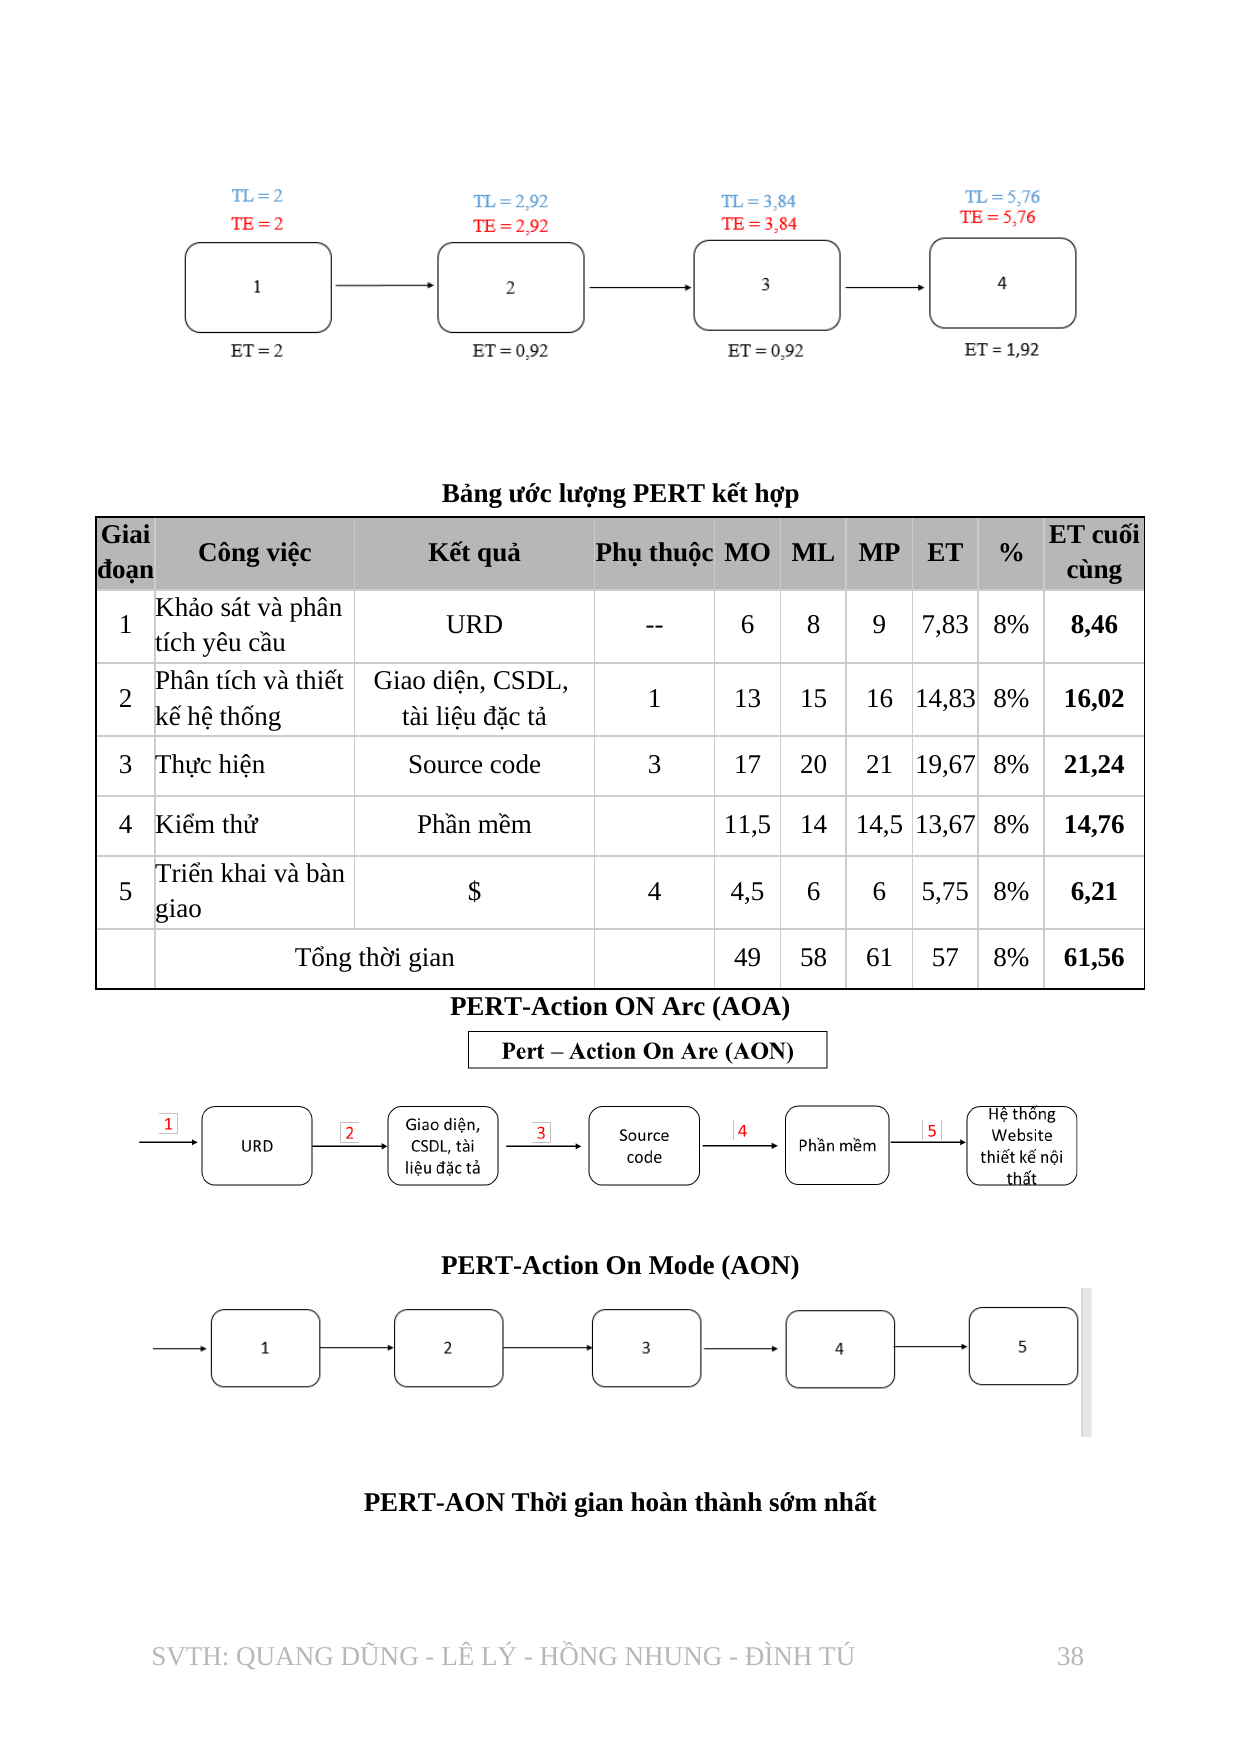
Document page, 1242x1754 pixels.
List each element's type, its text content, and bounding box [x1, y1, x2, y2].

table_header Giai đoạn [97, 518, 154, 589]
picture [150, 150, 1090, 405]
table_cell Giao diện, CSDL, tài liệu đặc tả [355, 664, 594, 735]
text PERT-AON Thời gian hoàn thành sớm nhất [150, 1486, 1090, 1517]
table_cell 21,24 [1045, 737, 1144, 795]
table_cell -- [595, 591, 714, 662]
table_cell 4 [595, 857, 714, 928]
table_header ET [913, 518, 977, 589]
table_cell Khảo sát và phân tích yêu cầu [156, 591, 354, 662]
table_cell 13 [715, 664, 780, 735]
table_cell 5 [97, 857, 154, 928]
table_cell 8% [979, 591, 1043, 662]
table_cell Triển khai và bàn giao [156, 857, 354, 928]
table_cell 13,67 [913, 797, 977, 855]
table_header % [979, 518, 1043, 589]
table_cell 6 [715, 591, 780, 662]
table_cell 5,75 [913, 857, 977, 928]
table_cell 1 [595, 664, 714, 735]
table_cell Phân tích và thiết kế hệ thống [156, 664, 354, 735]
table_cell 16 [847, 664, 912, 735]
table_cell Source code [355, 737, 594, 795]
table_cell 6,21 [1045, 857, 1144, 928]
table_cell Kiểm thử [156, 797, 354, 855]
table_cell Phần mềm [355, 797, 594, 855]
table_cell 4,5 [715, 857, 780, 928]
table_cell 19,67 [913, 737, 977, 795]
table_cell 6 [781, 857, 845, 928]
table_cell 4 [97, 797, 154, 855]
table_cell [97, 930, 154, 988]
table_cell 8 [781, 591, 845, 662]
table_cell 8% [979, 930, 1043, 988]
table_cell 8% [979, 857, 1043, 928]
table_cell 15 [781, 664, 845, 735]
table_cell 17 [715, 737, 780, 795]
table_cell Tổng thời gian [156, 930, 594, 988]
table_header Công việc [156, 518, 354, 589]
table_cell 14,5 [847, 797, 912, 855]
picture [139, 1029, 1078, 1200]
table_cell 58 [781, 930, 845, 988]
table_cell 57 [913, 930, 977, 988]
table_cell 61 [847, 930, 912, 988]
table_cell 2 [97, 664, 154, 735]
table_cell 8% [979, 737, 1043, 795]
table_cell 3 [595, 737, 714, 795]
table_header MO [715, 518, 780, 589]
table_header MP [847, 518, 912, 589]
table_cell 49 [715, 930, 780, 988]
table_cell 16,02 [1045, 664, 1144, 735]
table_cell 14,83 [913, 664, 977, 735]
table_cell 61,56 [1045, 930, 1144, 988]
table_cell $ [355, 857, 594, 928]
table_cell 14,76 [1045, 797, 1144, 855]
table_header Phụ thuộc [595, 518, 714, 589]
table_cell 3 [97, 737, 154, 795]
table_header ET cuối cùng [1045, 518, 1144, 589]
table_cell 7,83 [913, 591, 977, 662]
table_cell URD [355, 591, 594, 662]
table_cell 8,46 [1045, 591, 1144, 662]
table_cell 8% [979, 664, 1043, 735]
table_cell 11,5 [715, 797, 780, 855]
table_header ML [781, 518, 845, 589]
table_cell Thực hiện [156, 737, 354, 795]
text Bảng ước lượng PERT kết hợp [151, 477, 1090, 508]
table_cell [595, 930, 714, 988]
text PERT-Action On Mode (AON) [150, 1249, 1090, 1281]
table_cell 20 [781, 737, 845, 795]
table_cell 1 [97, 591, 154, 662]
table_header Kết quả [355, 518, 594, 589]
table_cell 9 [847, 591, 912, 662]
table_cell 6 [847, 857, 912, 928]
table_cell 14 [781, 797, 845, 855]
table_cell [595, 797, 714, 855]
picture [153, 1288, 1092, 1437]
table_cell 21 [847, 737, 912, 795]
table_cell 8% [979, 797, 1043, 855]
text PERT-Action ON Arc (AOA) [150, 990, 1090, 1021]
